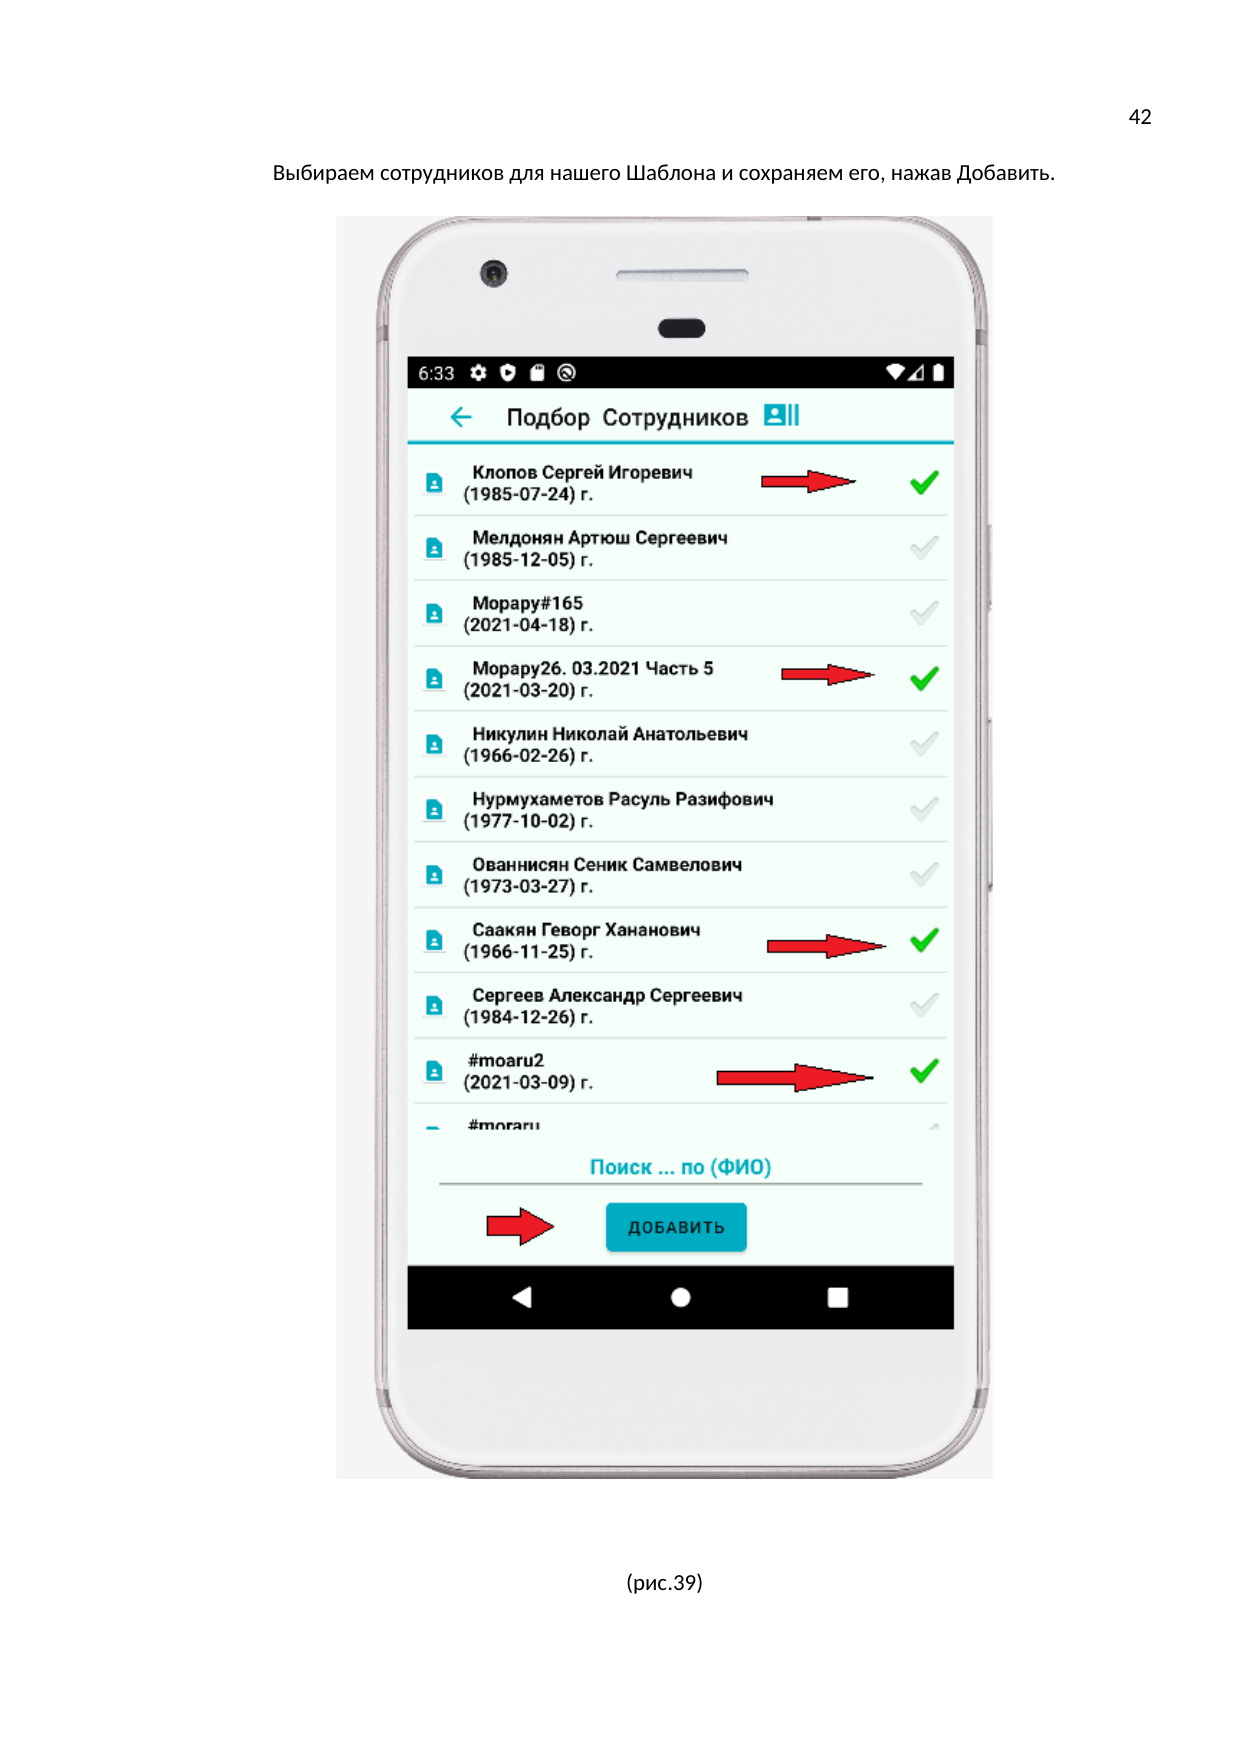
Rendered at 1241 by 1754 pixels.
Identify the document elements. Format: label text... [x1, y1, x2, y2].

text (рис.39) [177, 1568, 1152, 1596]
picture [336, 216, 993, 1479]
text Выбираем сотрудников для нашего Шаблона и сохраняем его, нажав Добавить. [177, 158, 1152, 186]
